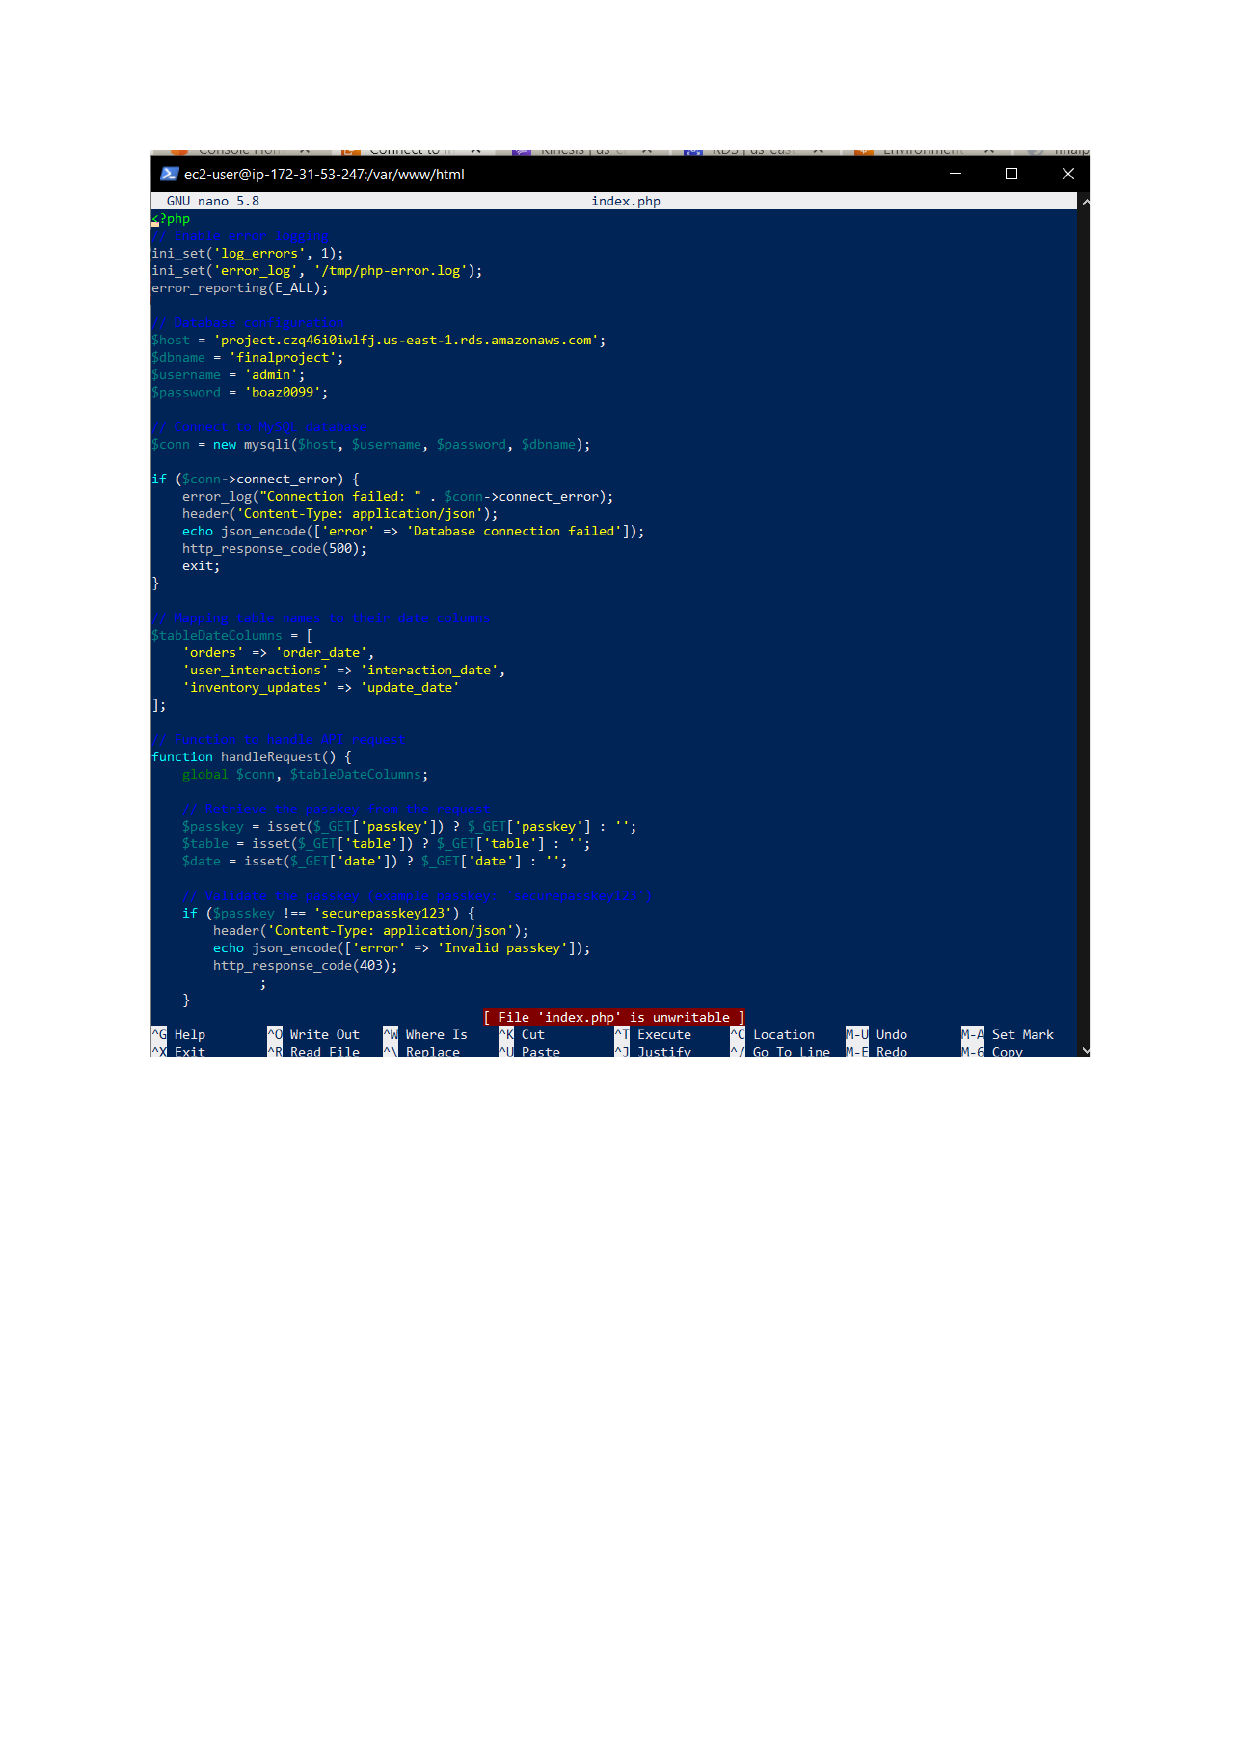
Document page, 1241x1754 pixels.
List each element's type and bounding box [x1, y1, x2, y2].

picture [150, 150, 1091, 1057]
